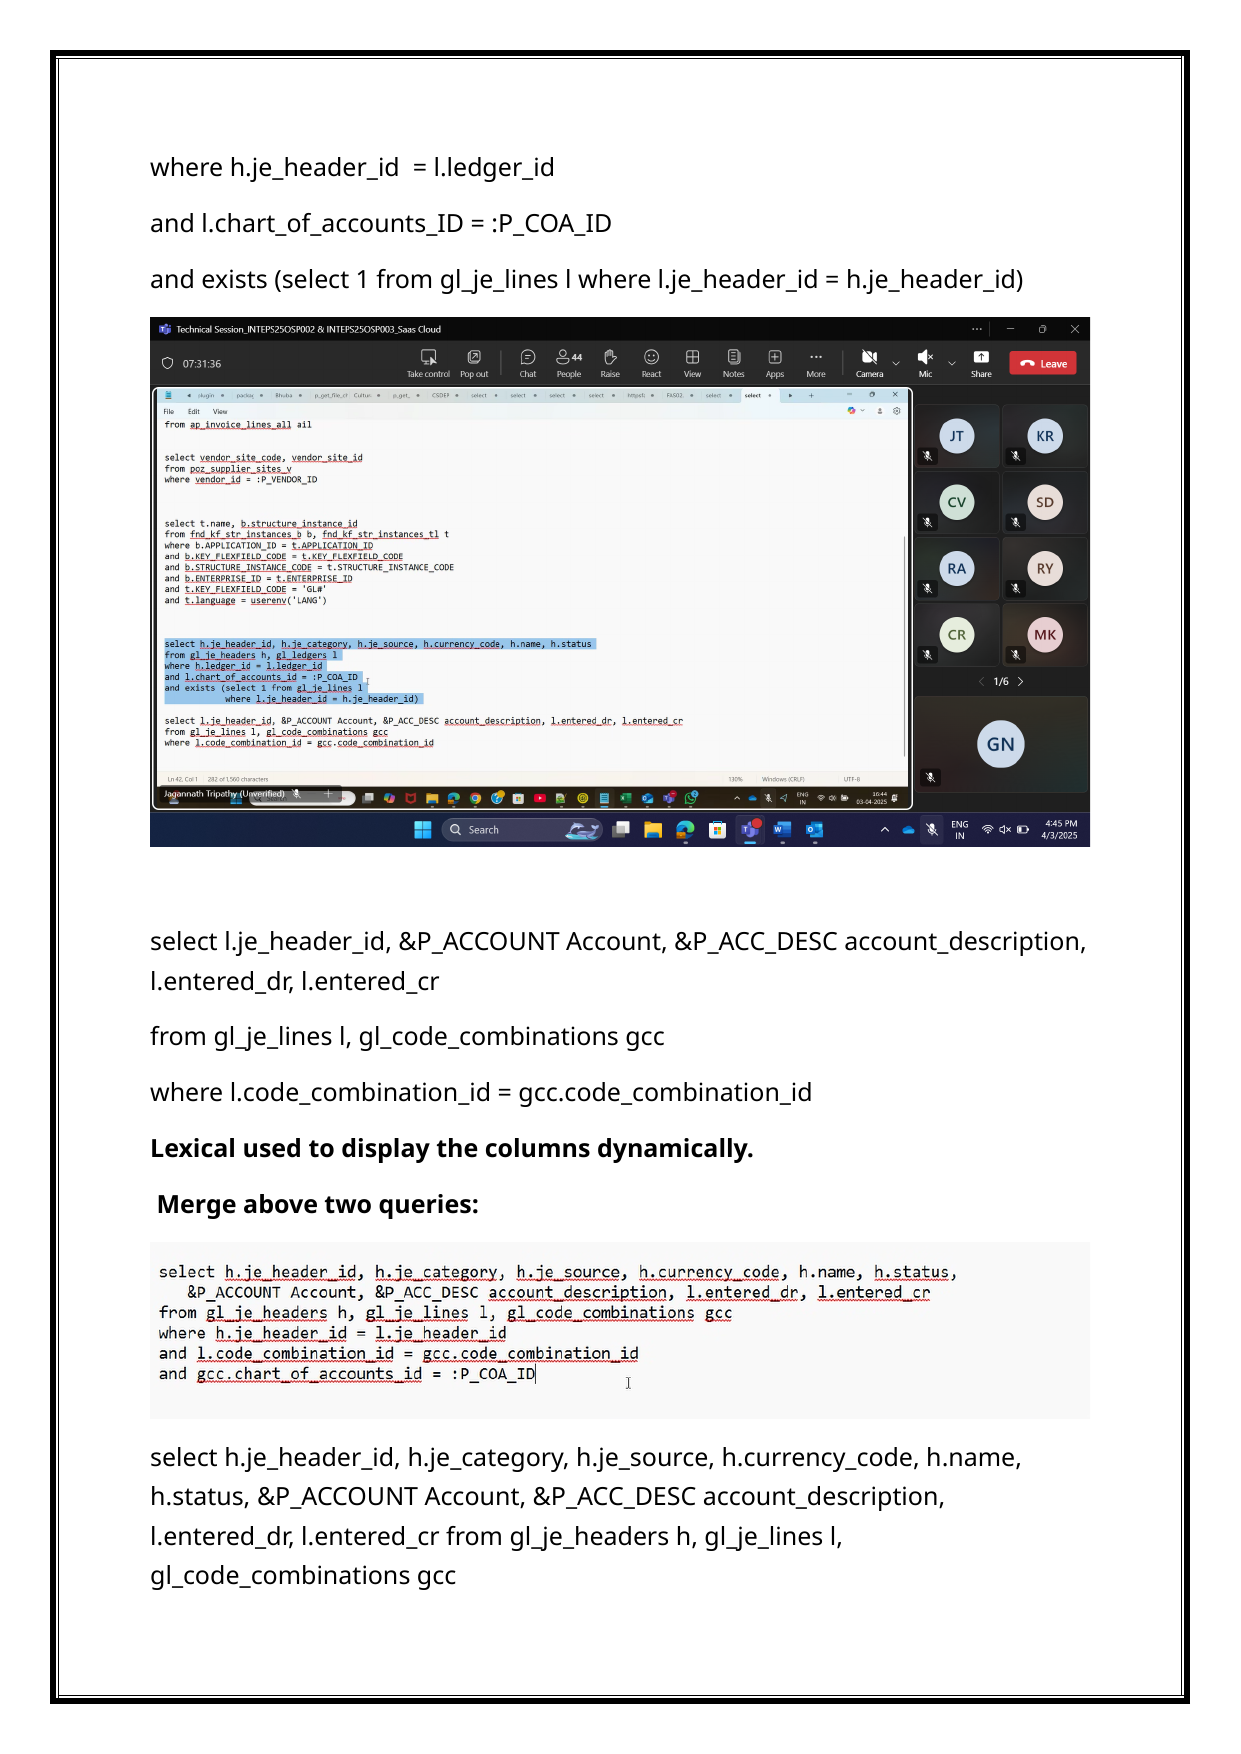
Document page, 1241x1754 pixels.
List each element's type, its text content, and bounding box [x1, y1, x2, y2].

text where l.code_combination_id = gcc.code_combination_id [150, 1075, 1090, 1109]
text and exists (select 1 from gl_je_lines l where l.je_header_id = h.je_header_id) [150, 262, 1090, 296]
text where h.je_header_id = l.ledger_id [150, 150, 1090, 184]
text Merge above two queries: [150, 1186, 1090, 1221]
text Lexical used to display the columns dynamically. [150, 1131, 1090, 1165]
text select l.je_header_id, &P_ACCOUNT Account, &P_ACC_DESC account_description, l.entered_dr, l.entered_cr [150, 924, 1090, 997]
text select h.je_header_id, h.je_category, h.je_source, h.currency_code, h.name, h.status, &P_ACCOUNT Account, &P_ACC_DESC account_description, l.entered_dr, l.entered_cr from gl_je_headers h, gl_je_lines l, gl_code_combinations gcc [150, 1440, 1090, 1591]
text from gl_je_lines l, gl_code_combinations gcc [150, 1019, 1090, 1053]
text and l.chart_of_accounts_ID = :P_COA_ID [150, 206, 1090, 240]
picture [150, 317, 1091, 847]
picture [150, 1242, 1091, 1419]
